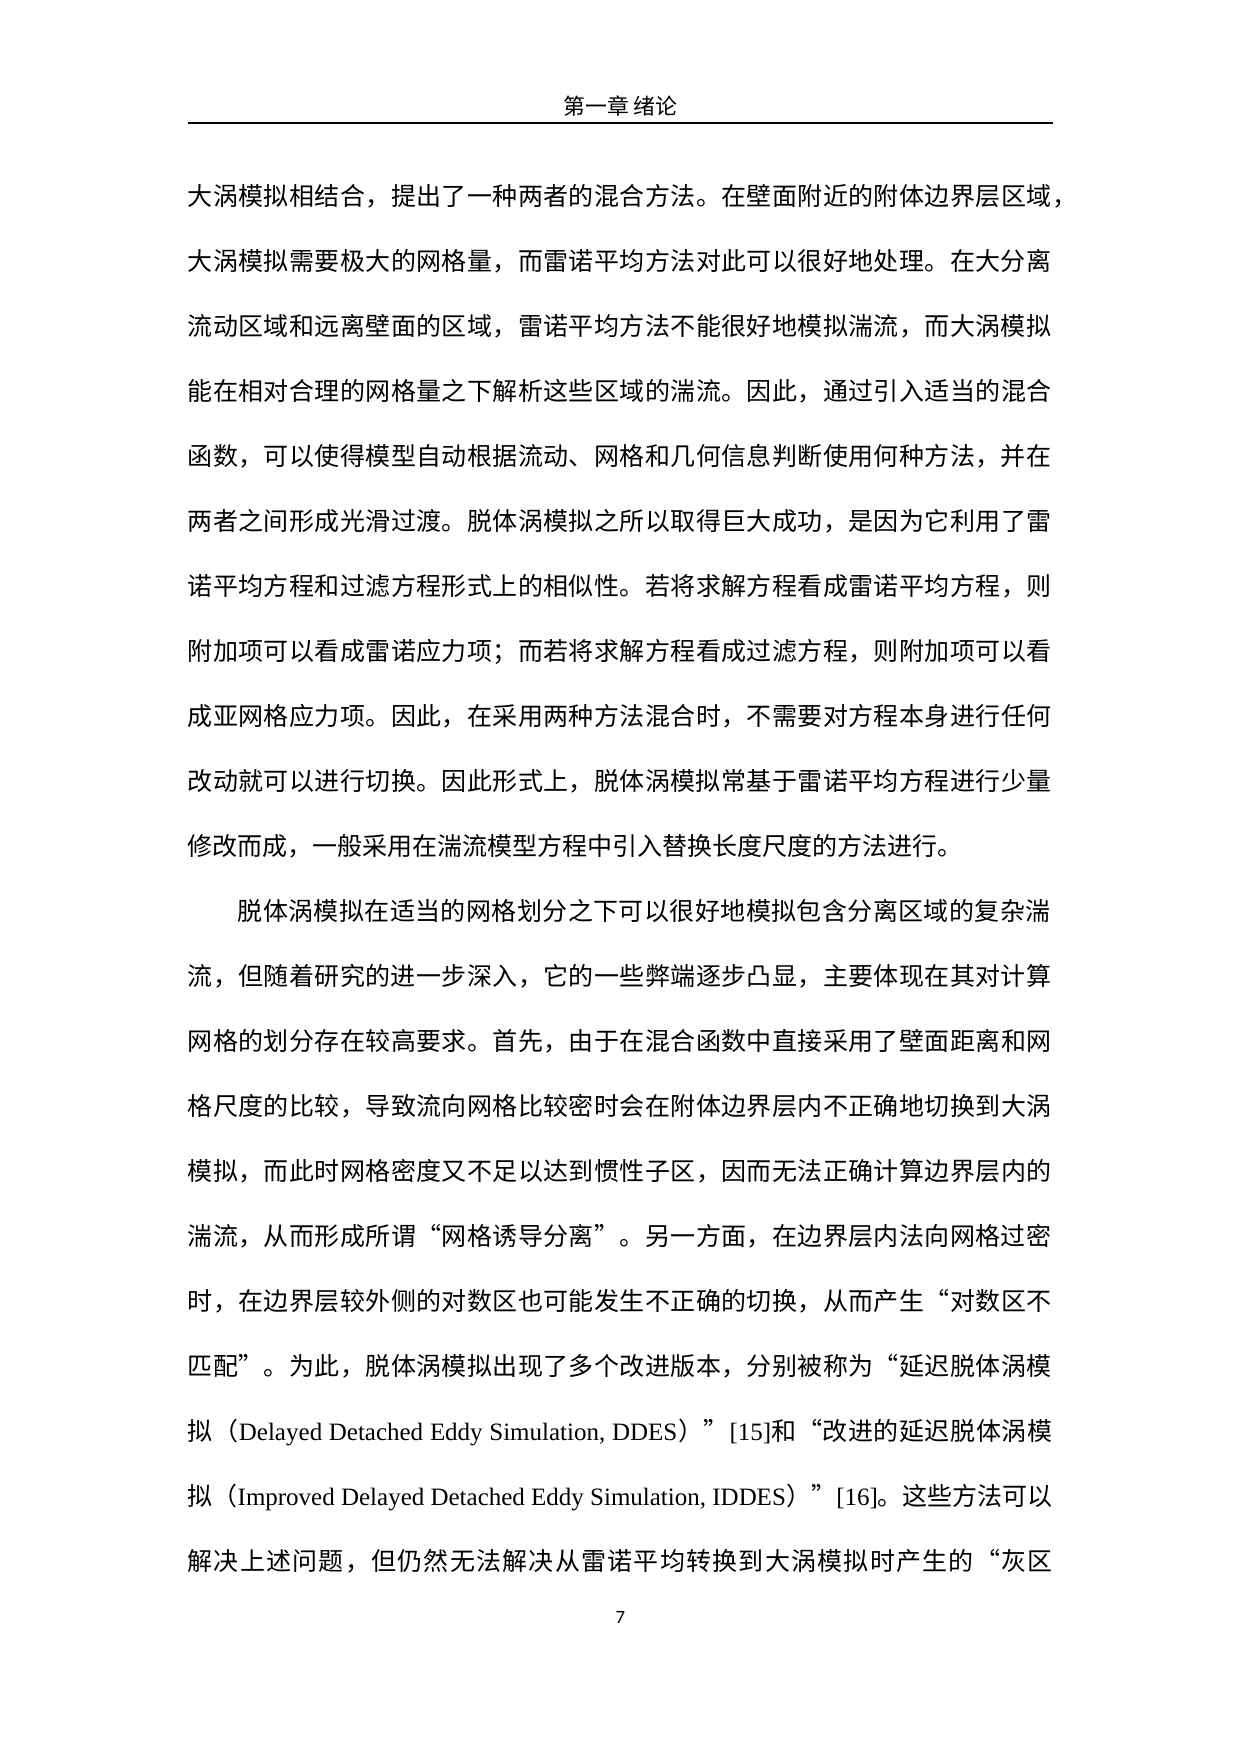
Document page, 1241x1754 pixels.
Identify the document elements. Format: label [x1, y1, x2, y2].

text [187, 162, 1053, 877]
text [187, 877, 1053, 1592]
